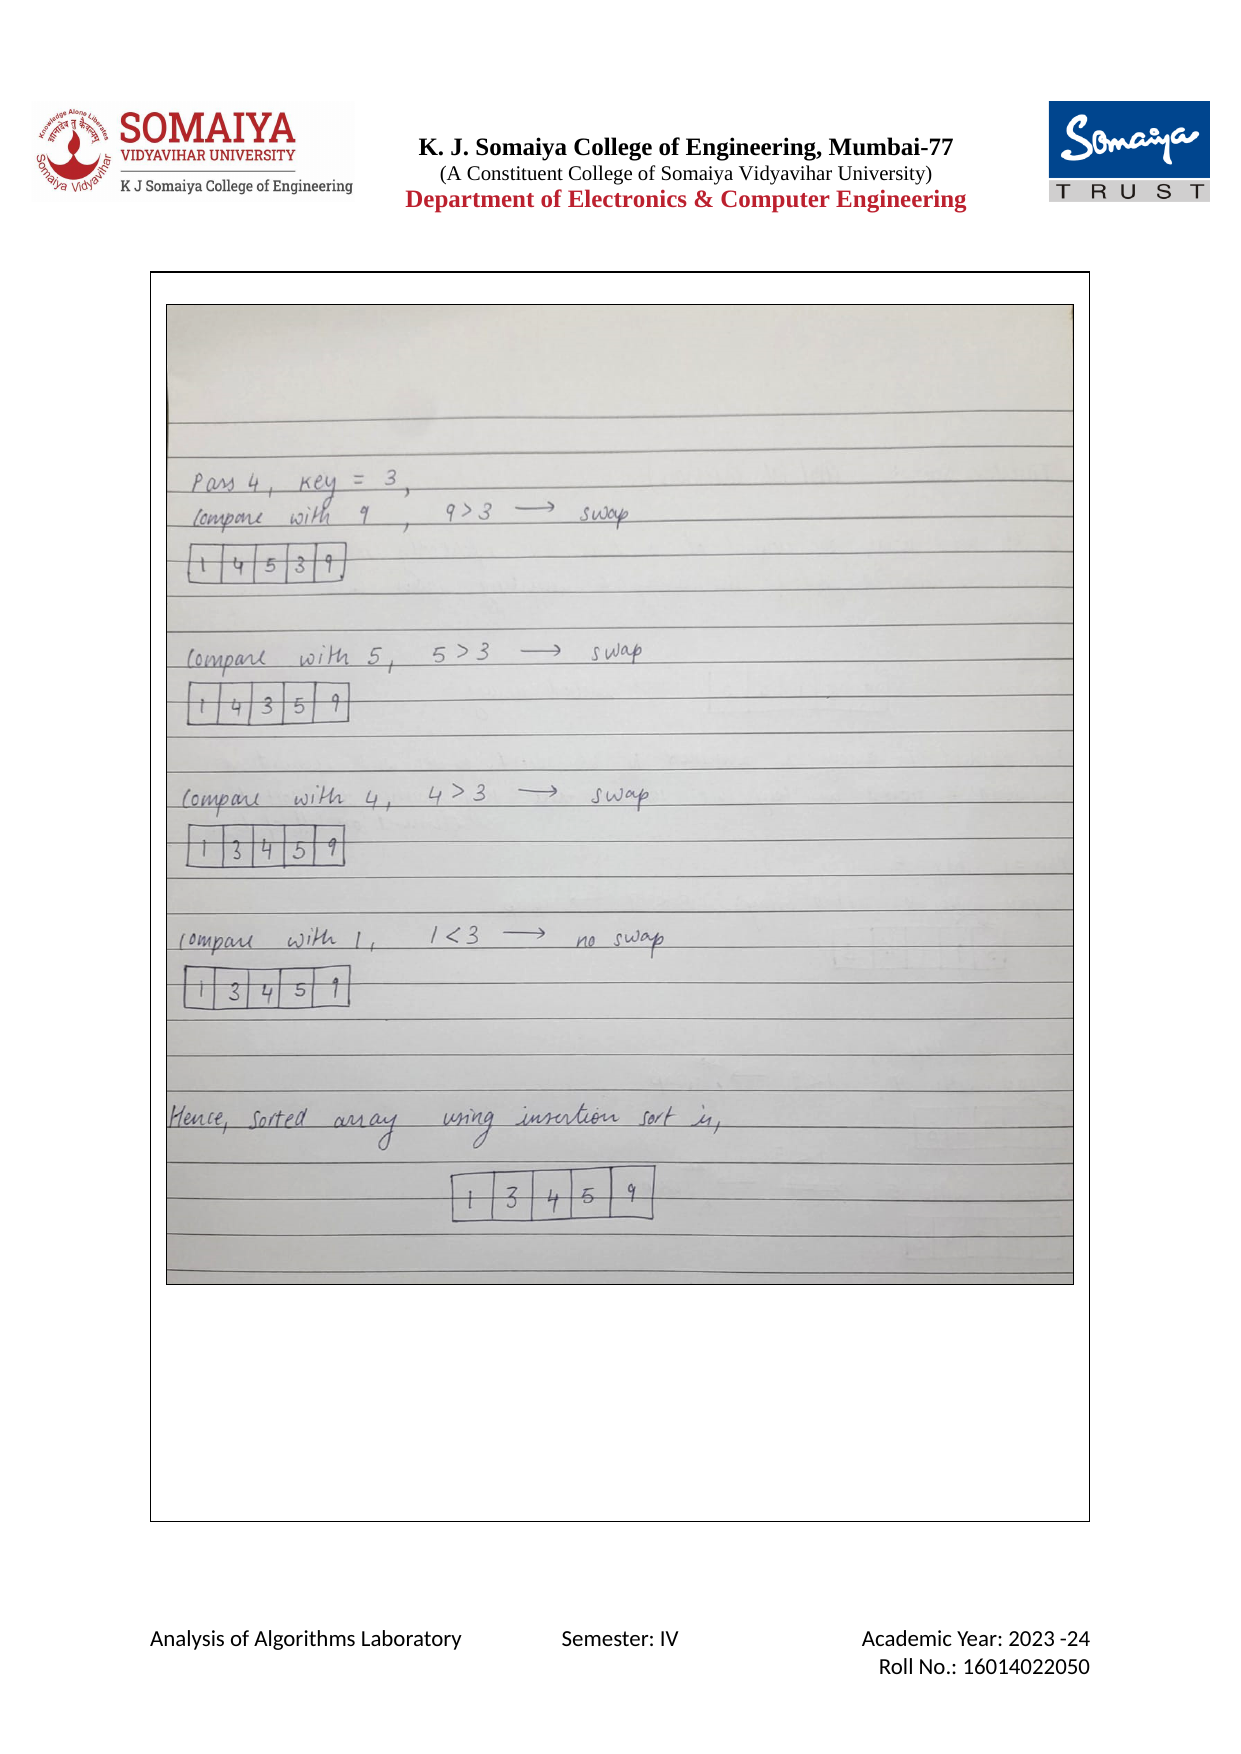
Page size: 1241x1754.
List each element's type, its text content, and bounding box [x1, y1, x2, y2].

table_cell Solve the problem theoretically which was implemented during the practical. [151, 273, 1089, 1521]
picture [31, 101, 356, 202]
picture [167, 305, 1073, 1284]
picture [1048, 101, 1210, 202]
